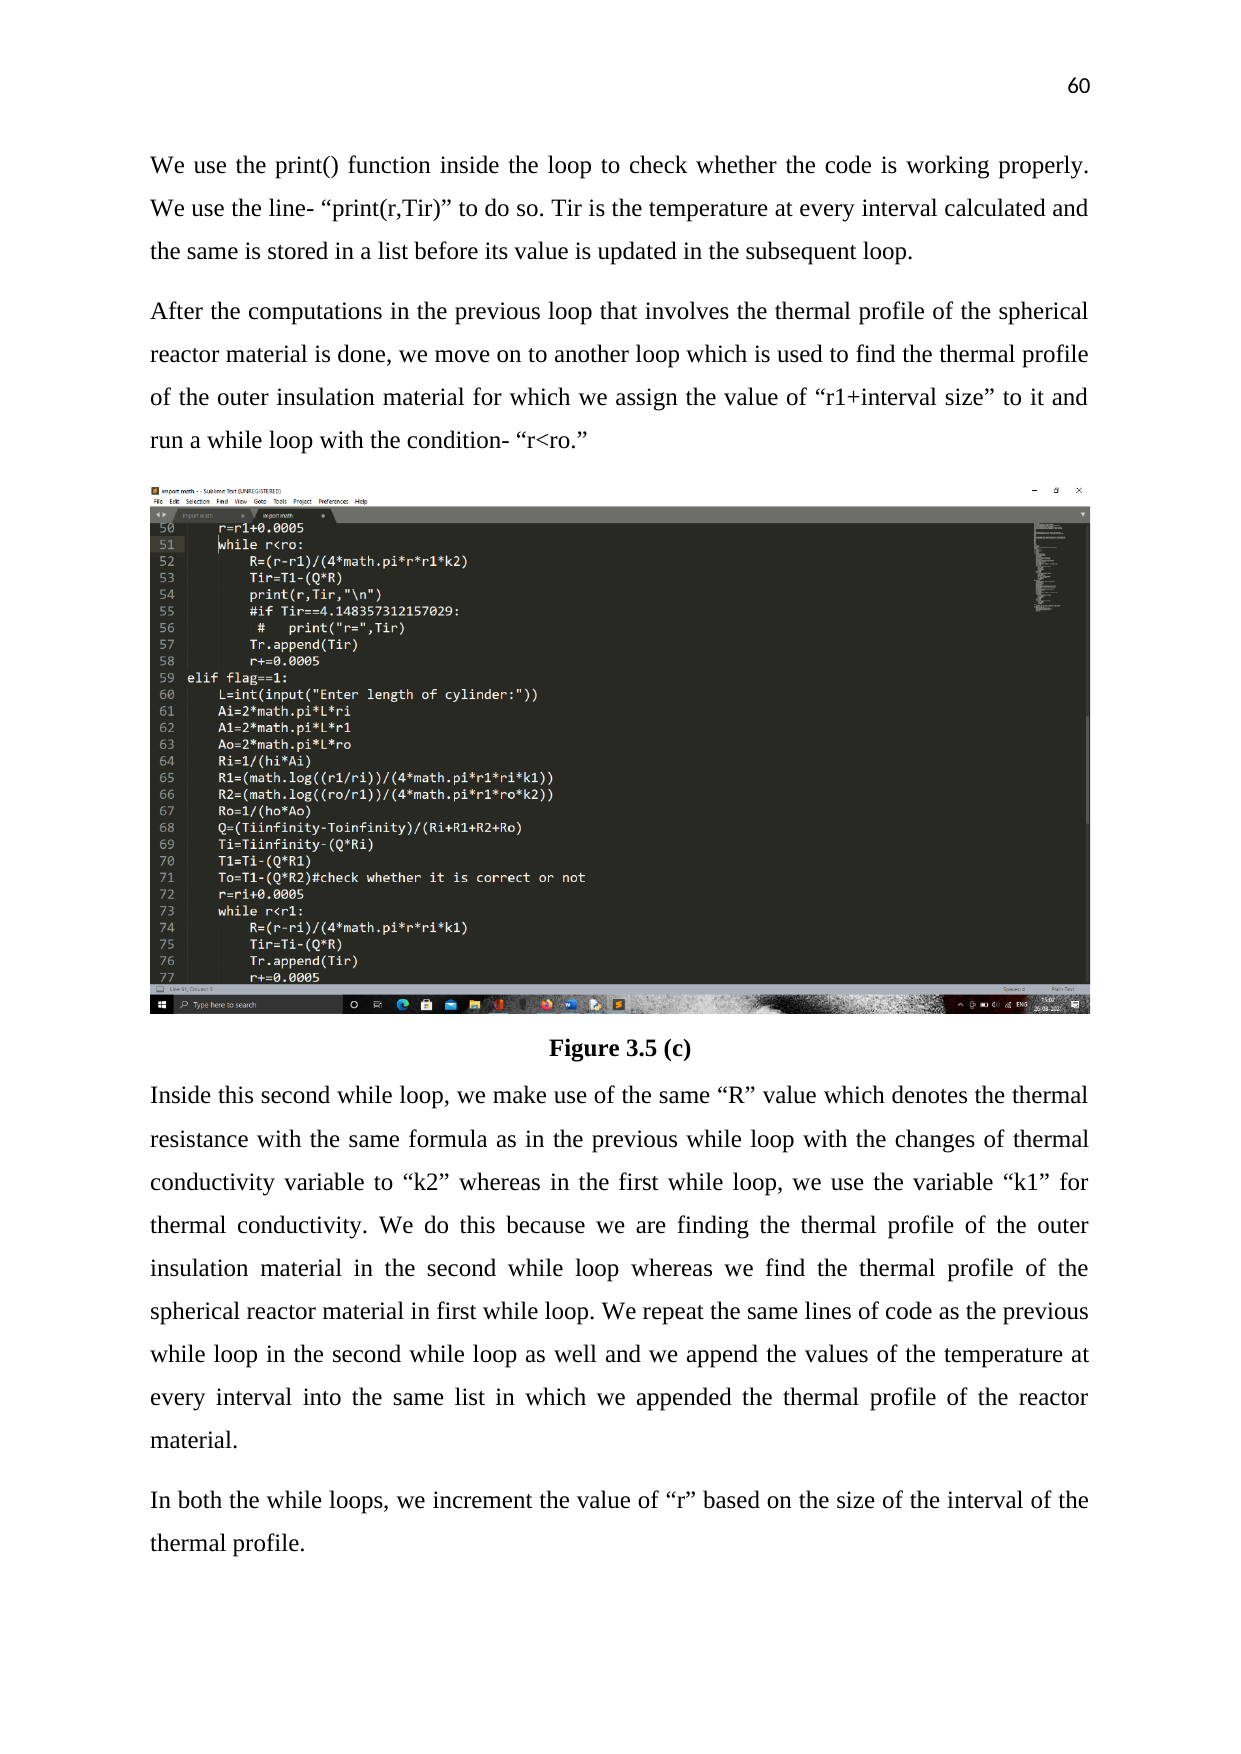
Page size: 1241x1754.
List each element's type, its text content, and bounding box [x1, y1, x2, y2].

text Inside this second while loop, we make use of the same “R” value which denotes the thermal resistance with the same formula as in the previous while loop with the changes of thermal conductivity variable to “k2” whereas in the first while loop, we use the variable “k1” for thermal conductivity. We do this because we are finding the thermal profile of the outer insulation material in the second while loop whereas we find the thermal profile of the spherical reactor material in first while loop. We repeat the same lines of code as the previous while loop in the second while loop as well and we append the values of the temperature at every interval into the same list in which we appended the thermal profile of the reactor material. [150, 1081, 1090, 1454]
text After the computations in the previous loop that involves the thermal profile of the spherical reactor material is done, we move on to another loop which is used to find the thermal profile of the outer insulation material for which we assign the value of “r1+interval size” to it and run a while loop with the condition- “r<ro.” [150, 296, 1090, 454]
text Figure 3.5 (c) [150, 1033, 1090, 1062]
text In both the while loops, we increment the value of “r” based on the size of the interval of the thermal profile. [150, 1485, 1090, 1557]
text We use the print() function inside the loop to check whether the code is working properly. We use the line- “print(r,Tir)” to do so. Tir is the temperature at every interval calculated and the same is stored in a list before its value is updated in the subsequent loop. [150, 150, 1090, 265]
picture [150, 485, 1091, 1014]
